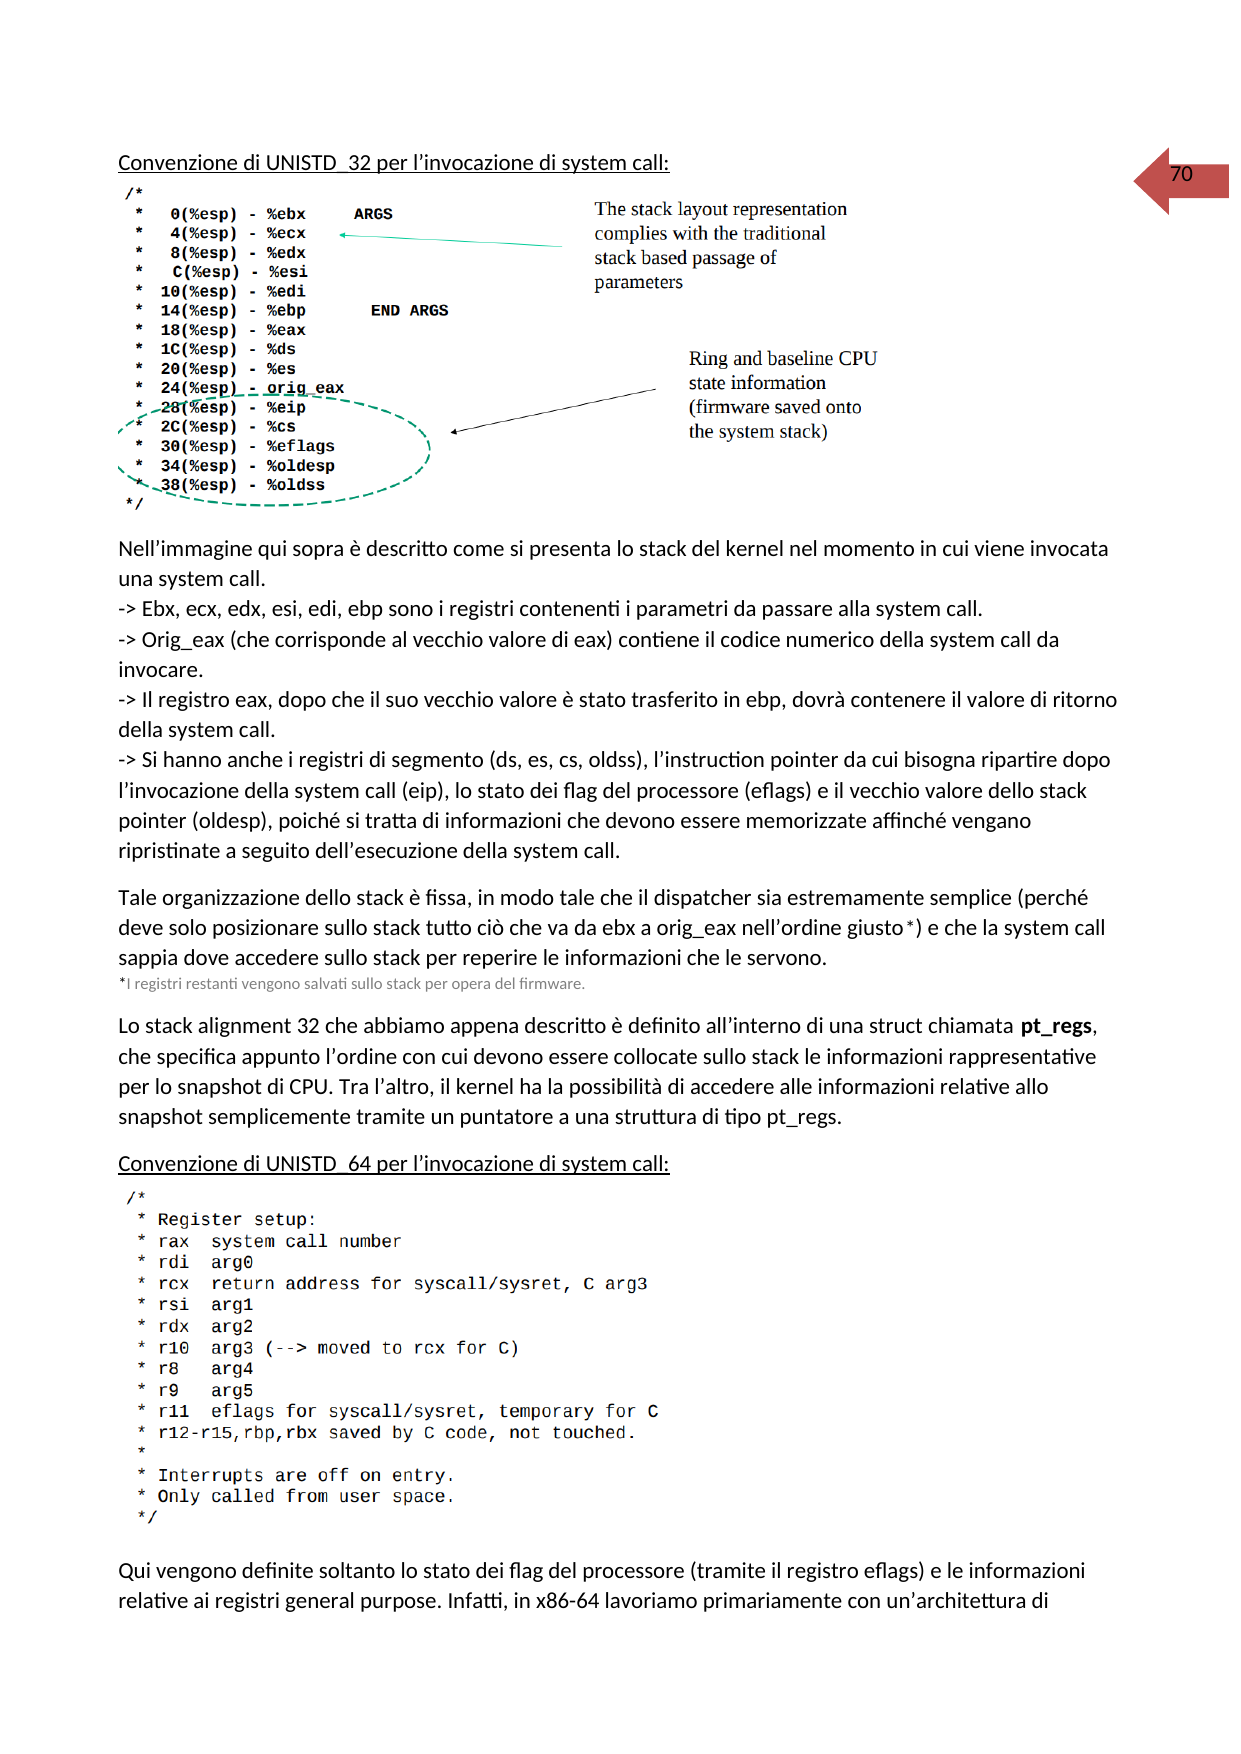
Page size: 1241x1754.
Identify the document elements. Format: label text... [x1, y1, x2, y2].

text Tale organizzazione dello stack è fissa, in modo tale che il dispatcher sia estremamente semplice (perché deve solo posizionare sullo stack tutto ciò che va da ebx a orig_eax nell’ordine giusto*) e che la system call sappia dove accedere sullo stack per reperire le informazioni che le servono. *I registri restanti vengono salvati sullo stack per opera del firmware. [118, 883, 1122, 993]
picture [118, 1179, 683, 1537]
picture [118, 177, 884, 516]
text Nell’immagine qui sopra è descritto come si presenta lo stack del kernel nel momento in cui viene invocata una system call. -> Ebx, ecx, edx, esi, edi, ebp sono i registri contenenti i parametri da passare alla system call. -> Orig_eax (che corrisponde al vecchio valore di eax) contiene il codice numerico della system call da invocare. -> Il registro eax, dopo che il suo vecchio valore è stato trasferito in ebp, dovrà contenere il valore di ritorno della system call. -> Si hanno anche i registri di segmento (ds, es, cs, oldss), l’instruction pointer da cui bisogna ripartire dopo l’invocazione della system call (eip), lo stato dei flag del processore (eflags) e il vecchio valore dello stack pointer (oldesp), poiché si tratta di informazioni che devono essere memorizzate affinché vengano ripristinate a seguito dell’esecuzione della system call. [118, 534, 1122, 864]
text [118, 1556, 1122, 1614]
text Lo stack alignment 32 che abbiamo appena descritto è definito all’interno di una struct chiamata pt_regs, che specifica appunto l’ordine con cui devono essere collocate sullo stack le informazioni rappresentative per lo snapshot di CPU. Tra l’altro, il kernel ha la possibilità di accedere alle informazioni relative allo snapshot semplicemente tramite un puntatore a una struttura di tipo pt_regs. [118, 1012, 1122, 1130]
